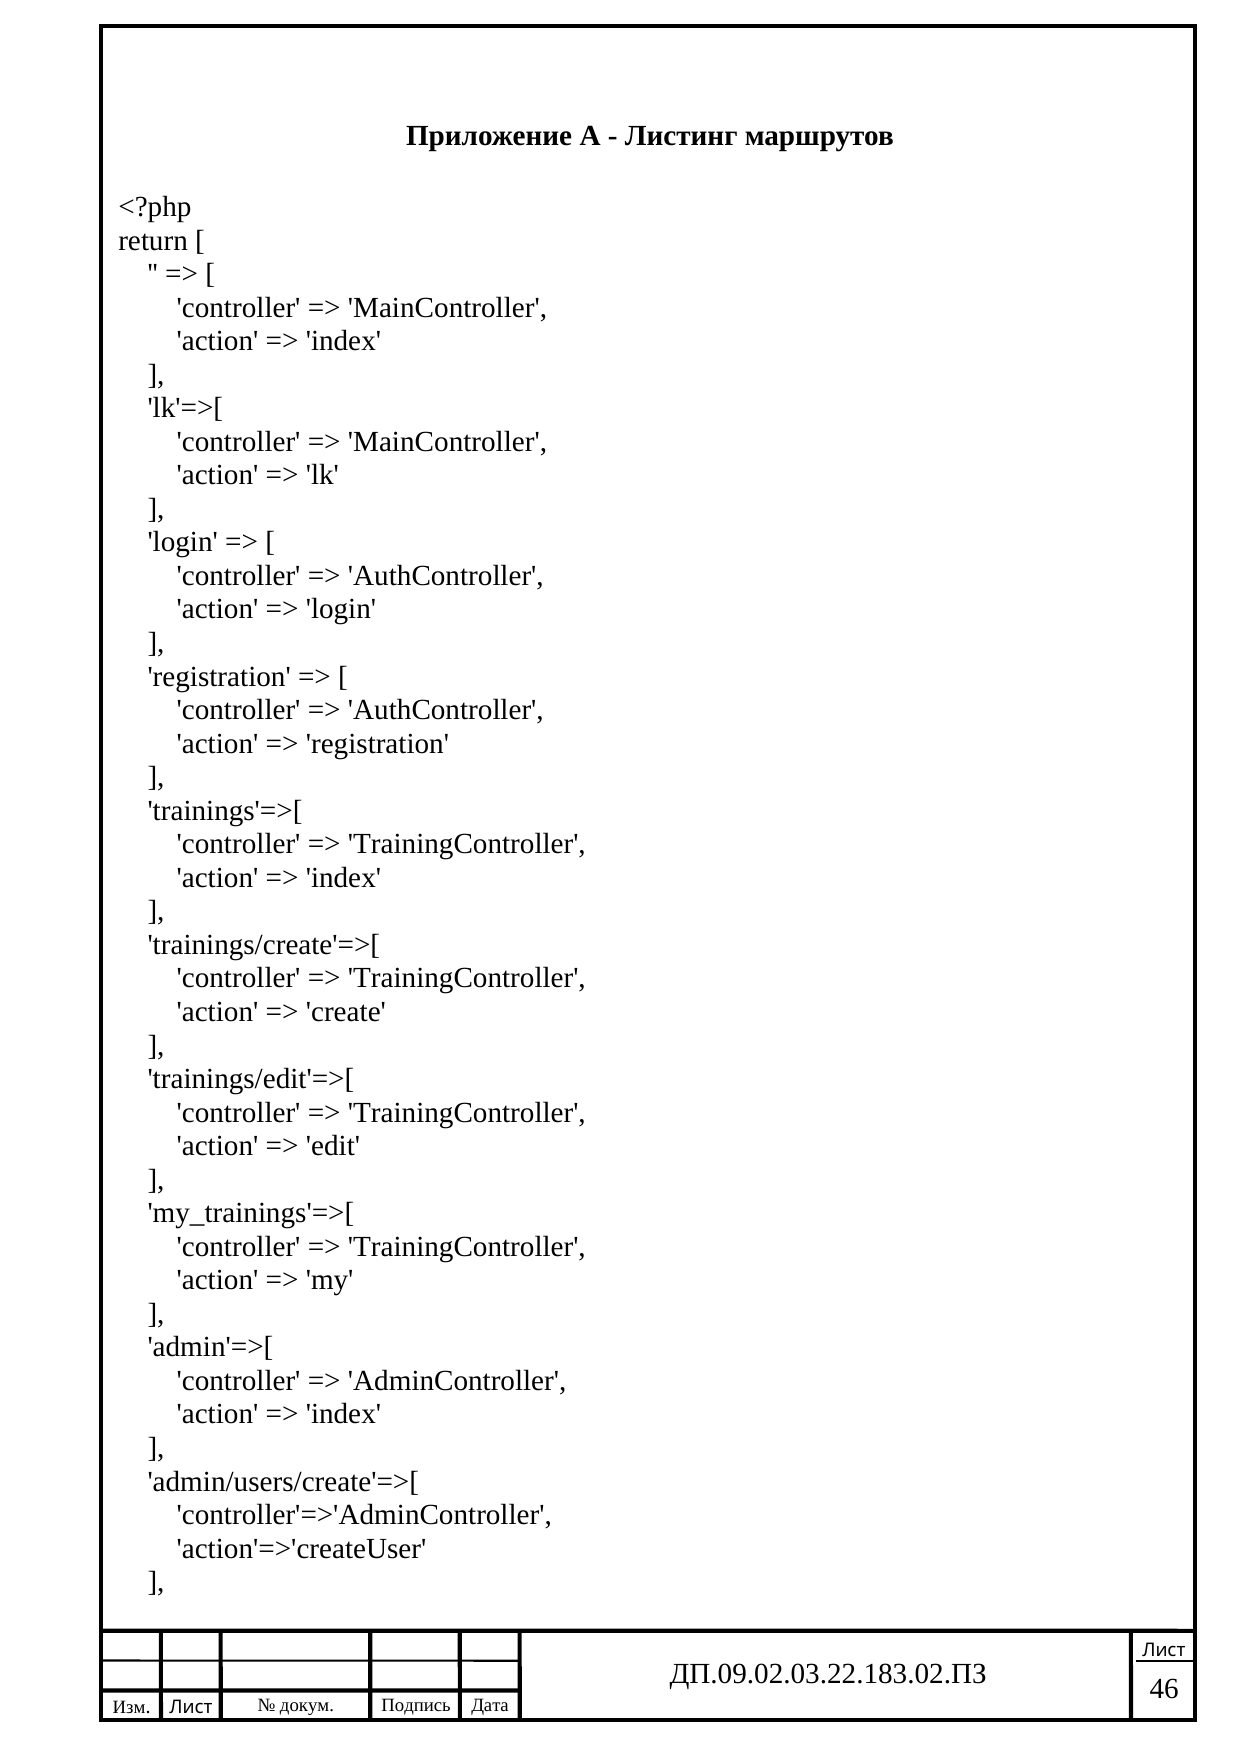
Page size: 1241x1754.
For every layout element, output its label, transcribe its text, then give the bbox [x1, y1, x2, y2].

text 'trainings'=>[ [118, 793, 1181, 826]
text ], [118, 357, 1181, 390]
text 'action' => 'index' [118, 323, 1181, 357]
text 'controller' => 'MainController', [118, 290, 1181, 323]
text 'trainings/edit'=>[ [118, 1061, 1181, 1095]
text 'action' => 'create' [118, 994, 1181, 1028]
text 'lk'=>[ [118, 390, 1181, 424]
text '' => [ [118, 256, 1181, 290]
text ], [118, 625, 1181, 659]
text 'controller' => 'TrainingController', [118, 1229, 1181, 1262]
text 'controller' => 'MainController', [118, 424, 1181, 457]
text 'action'=>'createUser' [118, 1531, 1181, 1564]
text 'controller' => 'AuthController', [118, 558, 1181, 592]
text 'registration' => [ [118, 659, 1181, 692]
text ], [118, 1162, 1181, 1195]
text 'action' => 'index' [118, 860, 1181, 893]
text ], [118, 1430, 1181, 1464]
text <?php [118, 189, 1181, 223]
text return [ [118, 223, 1181, 256]
text 'trainings/create'=>[ [118, 927, 1181, 961]
text 'action' => 'my' [118, 1262, 1181, 1296]
text ], [118, 491, 1181, 524]
text 'action' => 'edit' [118, 1128, 1181, 1162]
text 'action' => 'lk' [118, 457, 1181, 491]
text 'controller' => 'AuthController', [118, 692, 1181, 726]
text 'admin/users/create'=>[ [118, 1464, 1181, 1497]
text ], [118, 893, 1181, 927]
text ], [118, 1296, 1181, 1329]
text 'login' => [ [118, 524, 1181, 558]
text 'action' => 'index' [118, 1397, 1181, 1430]
text 'action' => 'registration' [118, 726, 1181, 759]
text 'action' => 'login' [118, 592, 1181, 625]
text 'controller' => 'TrainingController', [118, 826, 1181, 860]
text ], [118, 759, 1181, 793]
text 'my_trainings'=>[ [118, 1195, 1181, 1229]
text 'admin'=>[ [118, 1329, 1181, 1363]
text 'controller' => 'TrainingController', [118, 961, 1181, 994]
text 'controller' => 'TrainingController', [118, 1095, 1181, 1128]
text 'controller' => 'AdminController', [118, 1363, 1181, 1397]
text 'controller'=>'AdminController', [118, 1497, 1181, 1531]
text ], [118, 1564, 1181, 1598]
text ], [118, 1028, 1181, 1061]
subtitle Приложение А - Листинг маршрутов [118, 118, 1181, 152]
